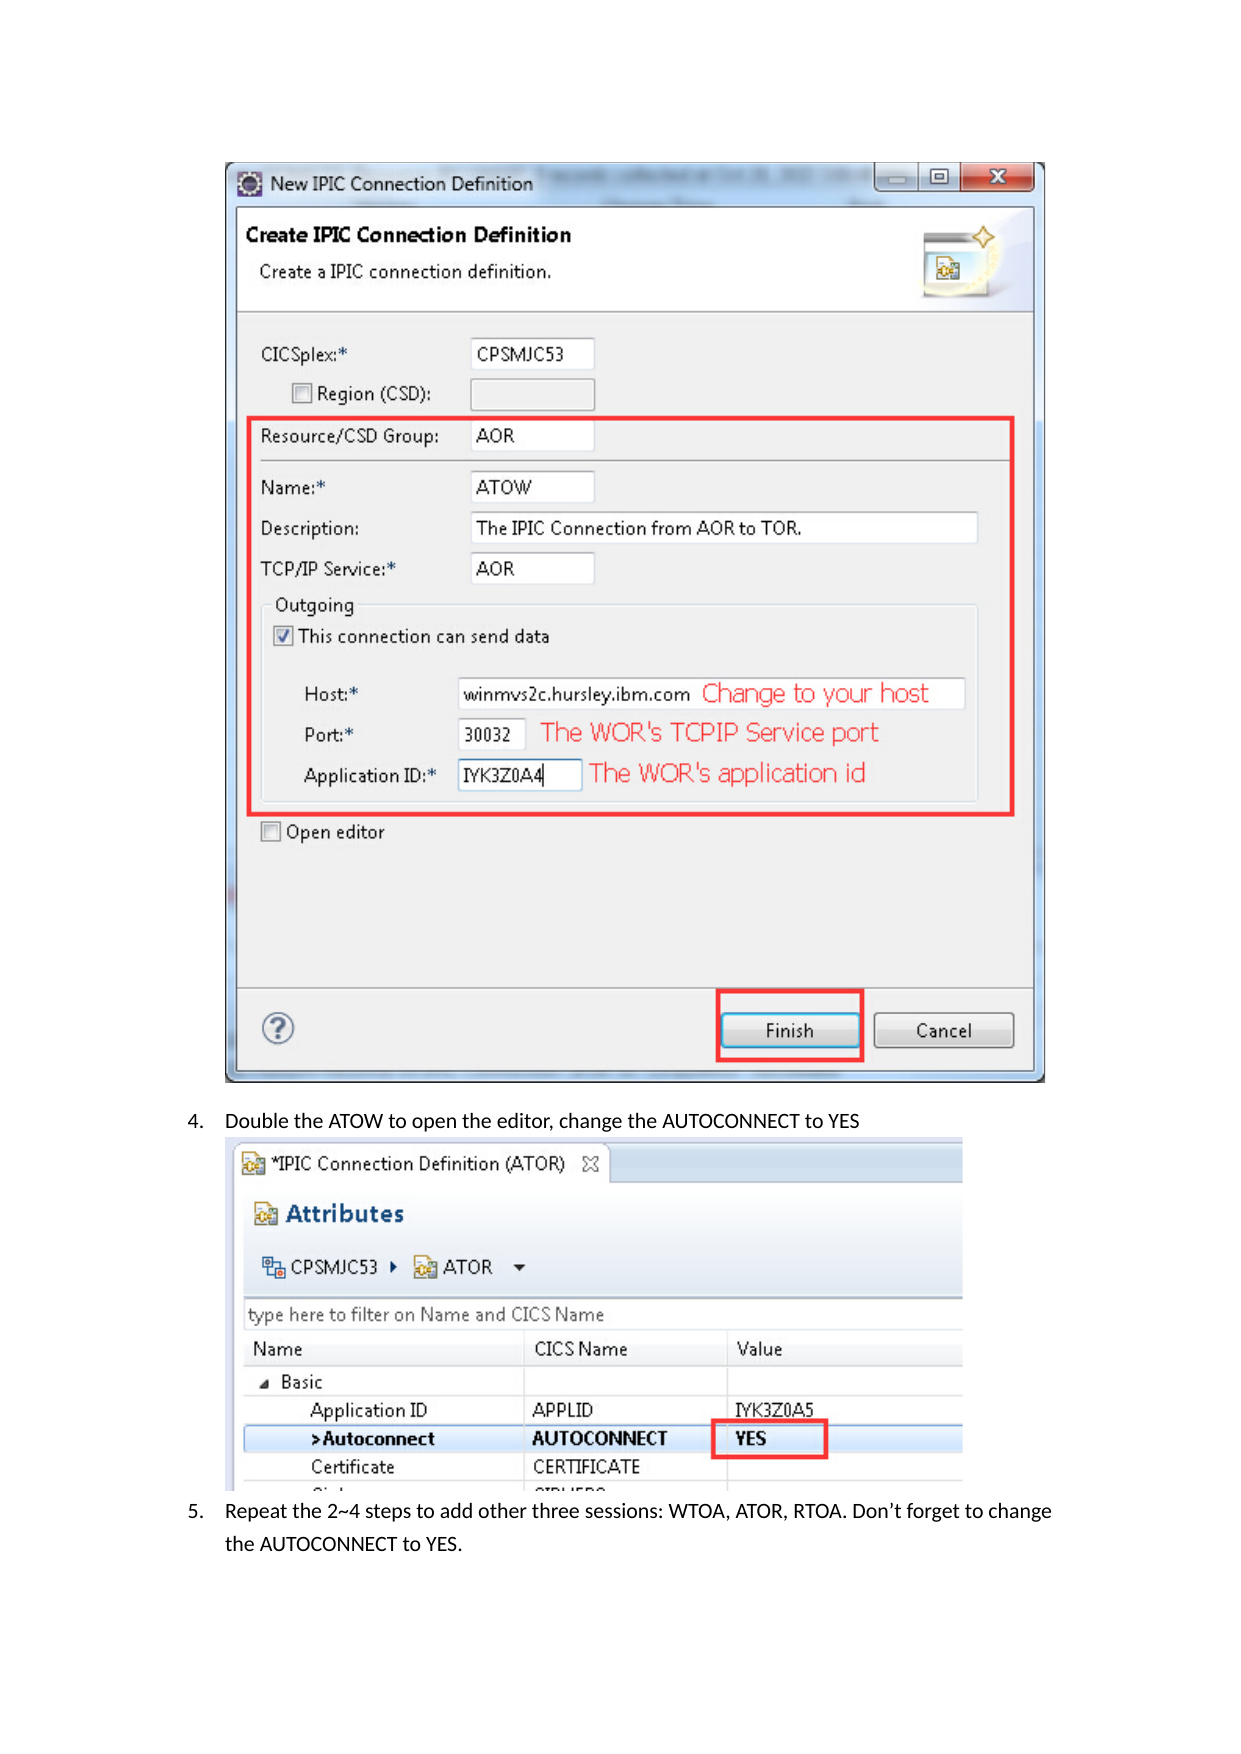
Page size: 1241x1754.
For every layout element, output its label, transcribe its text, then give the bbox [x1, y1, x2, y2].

list Double the ATOW to open the editor, change the AUTOCONNECT to YES [187, 1104, 1053, 1137]
list Repeat the 2~4 steps to add other three sessions: WTOA, ATOR, RTOA. Don’t forget to change the AUTOCONNECT to YES. [187, 1494, 1053, 1559]
picture [225, 1137, 963, 1491]
picture [225, 162, 1046, 1083]
